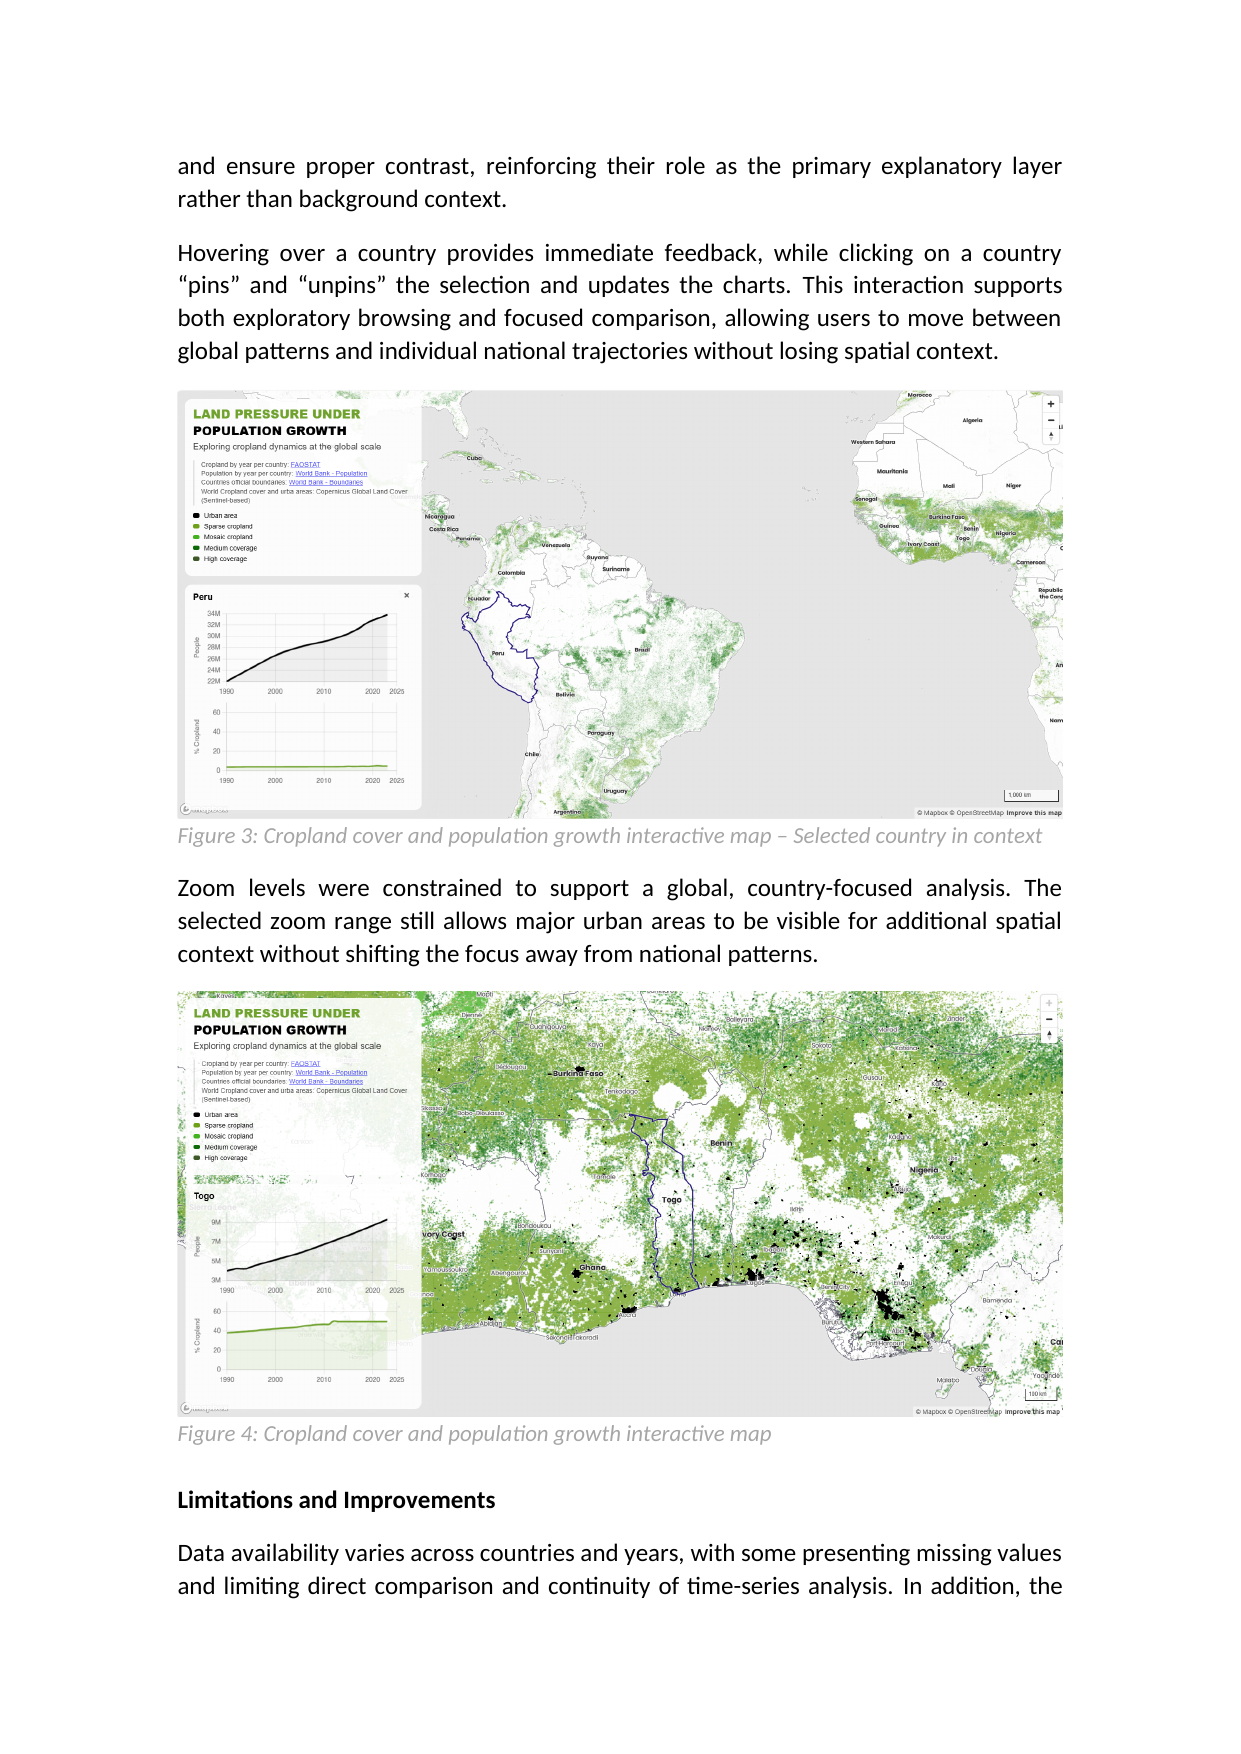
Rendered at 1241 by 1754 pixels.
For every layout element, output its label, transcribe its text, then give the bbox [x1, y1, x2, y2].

text Figure 4: Cropland cover and population growth interactive map [177, 1419, 1063, 1447]
picture [177, 991, 1063, 1417]
subtitle Limitations and Improvements [177, 1484, 1063, 1514]
text Figure 3: Cropland cover and population growth interactive map – Selected country in context [177, 821, 1063, 849]
text Hovering over a country provides immediate feedback, while clicking on a country “pins” and “unpins” the selection and updates the charts. This interaction supports both exploratory browsing and focused comparison, allowing users to move between global patterns and individual national trajectories without losing spatial context. [177, 237, 1063, 366]
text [177, 150, 1063, 213]
picture [177, 389, 1063, 819]
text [177, 1537, 1063, 1601]
text Zoom levels were constrained to support a global, country-focused analysis. The selected zoom range still allows major urban areas to be visible for additional spatial context without shifting the focus away from national patterns. [177, 872, 1063, 969]
